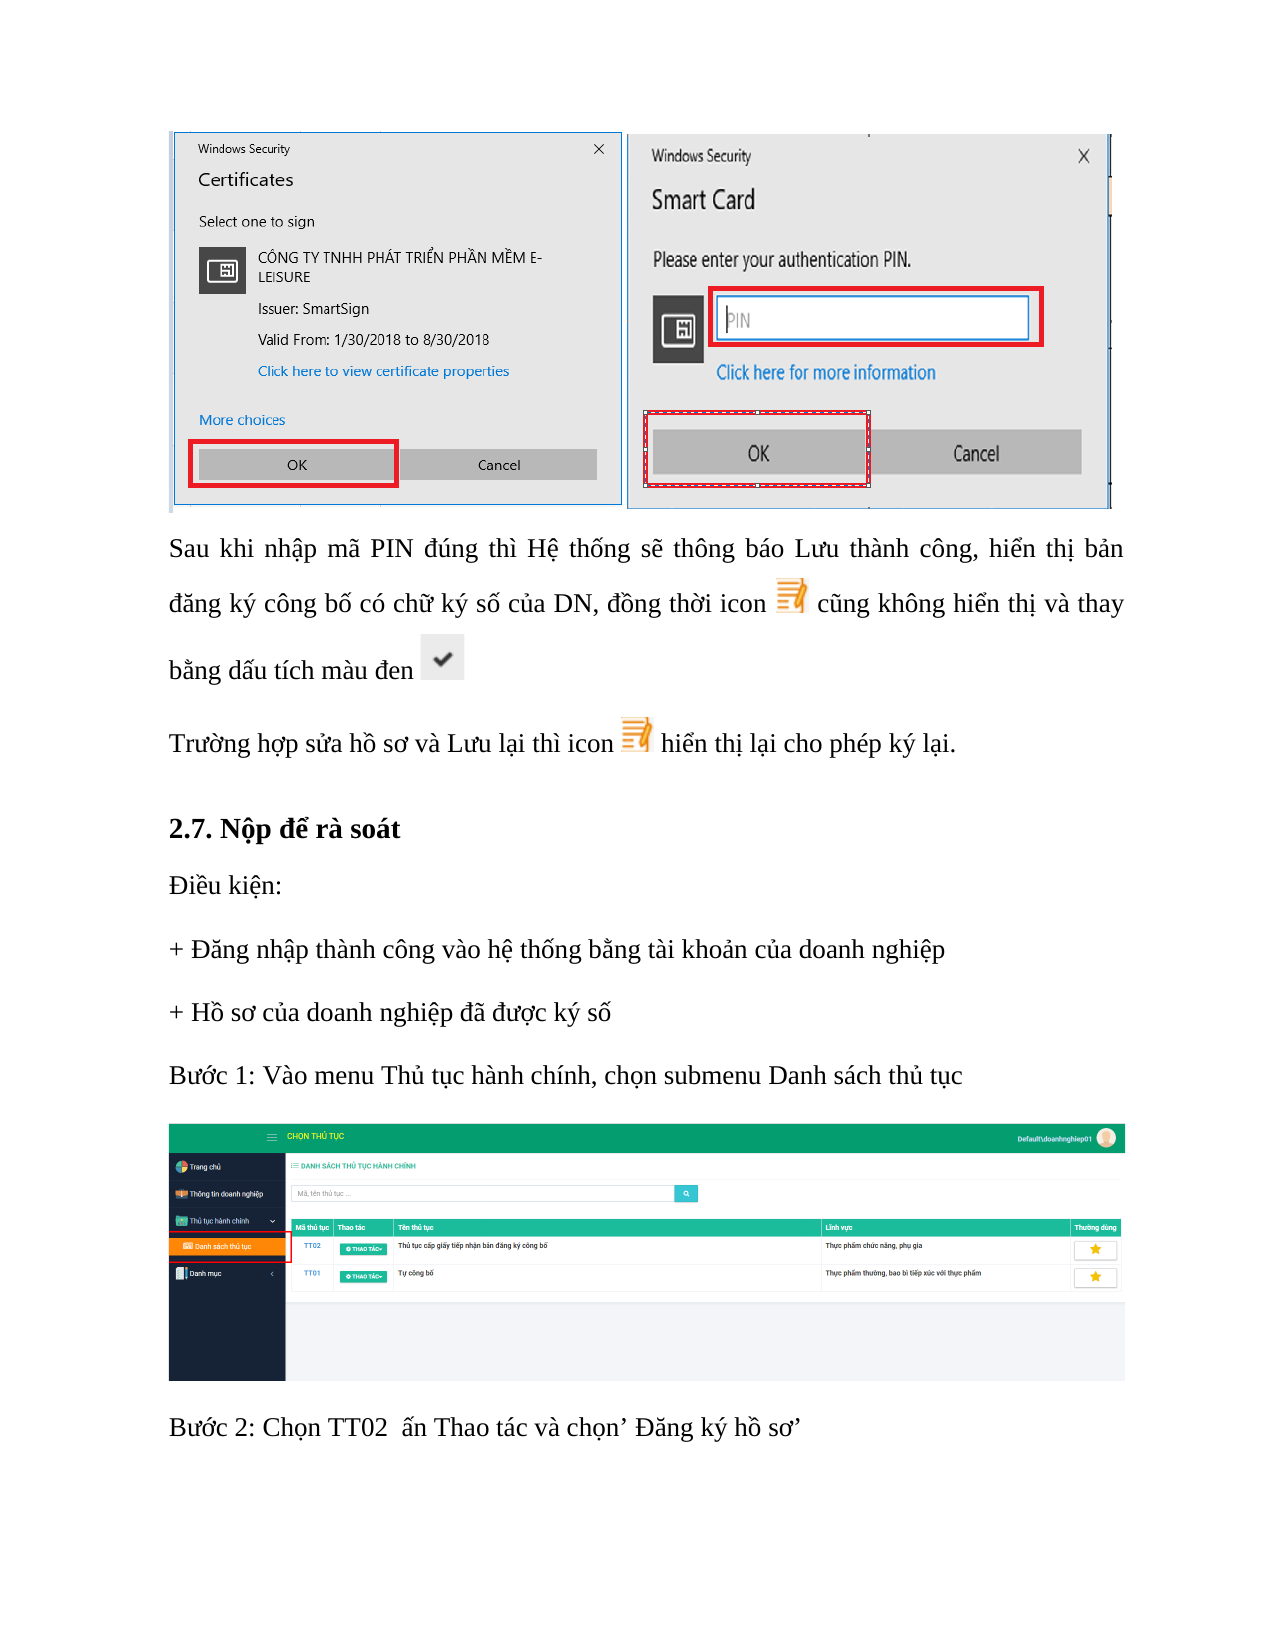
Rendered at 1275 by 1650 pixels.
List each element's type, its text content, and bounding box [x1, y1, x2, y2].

picture [776, 578, 810, 613]
picture [621, 717, 654, 752]
text Trường hợp sửa hồ sơ và Lưu lại thì icon hiển thị lại cho phép ký lại. [169, 718, 1125, 758]
subtitle 2.7. Nộp để rà soát [169, 811, 1125, 844]
text + Hồ sơ của doanh nghiệp đã được ký số [169, 996, 1125, 1027]
picture [420, 634, 465, 680]
text Bước 1: Vào menu Thủ tục hành chính, chọn submenu Danh sách thủ tục [169, 1059, 1125, 1091]
picture [168, 1122, 1125, 1381]
text + Đăng nhập thành công vào hệ thống bằng tài khoản của doanh nghiệp [169, 933, 1125, 964]
text Bước 2: Chọn TT02 ấn Thao tác và chọn’ Đăng ký hồ sơ’ [169, 1411, 1125, 1442]
text Sau khi nhập mã PIN đúng thì Hệ thống sẽ thông báo Lưu thành công, hiển thị bản đăng ký công bố có chữ ký số của DN, đồng thời icon cũng không hiển thị và thay bằng dấu tích màu đen [169, 532, 1125, 685]
picture [168, 131, 1114, 513]
text Điều kiện: [169, 869, 1125, 901]
